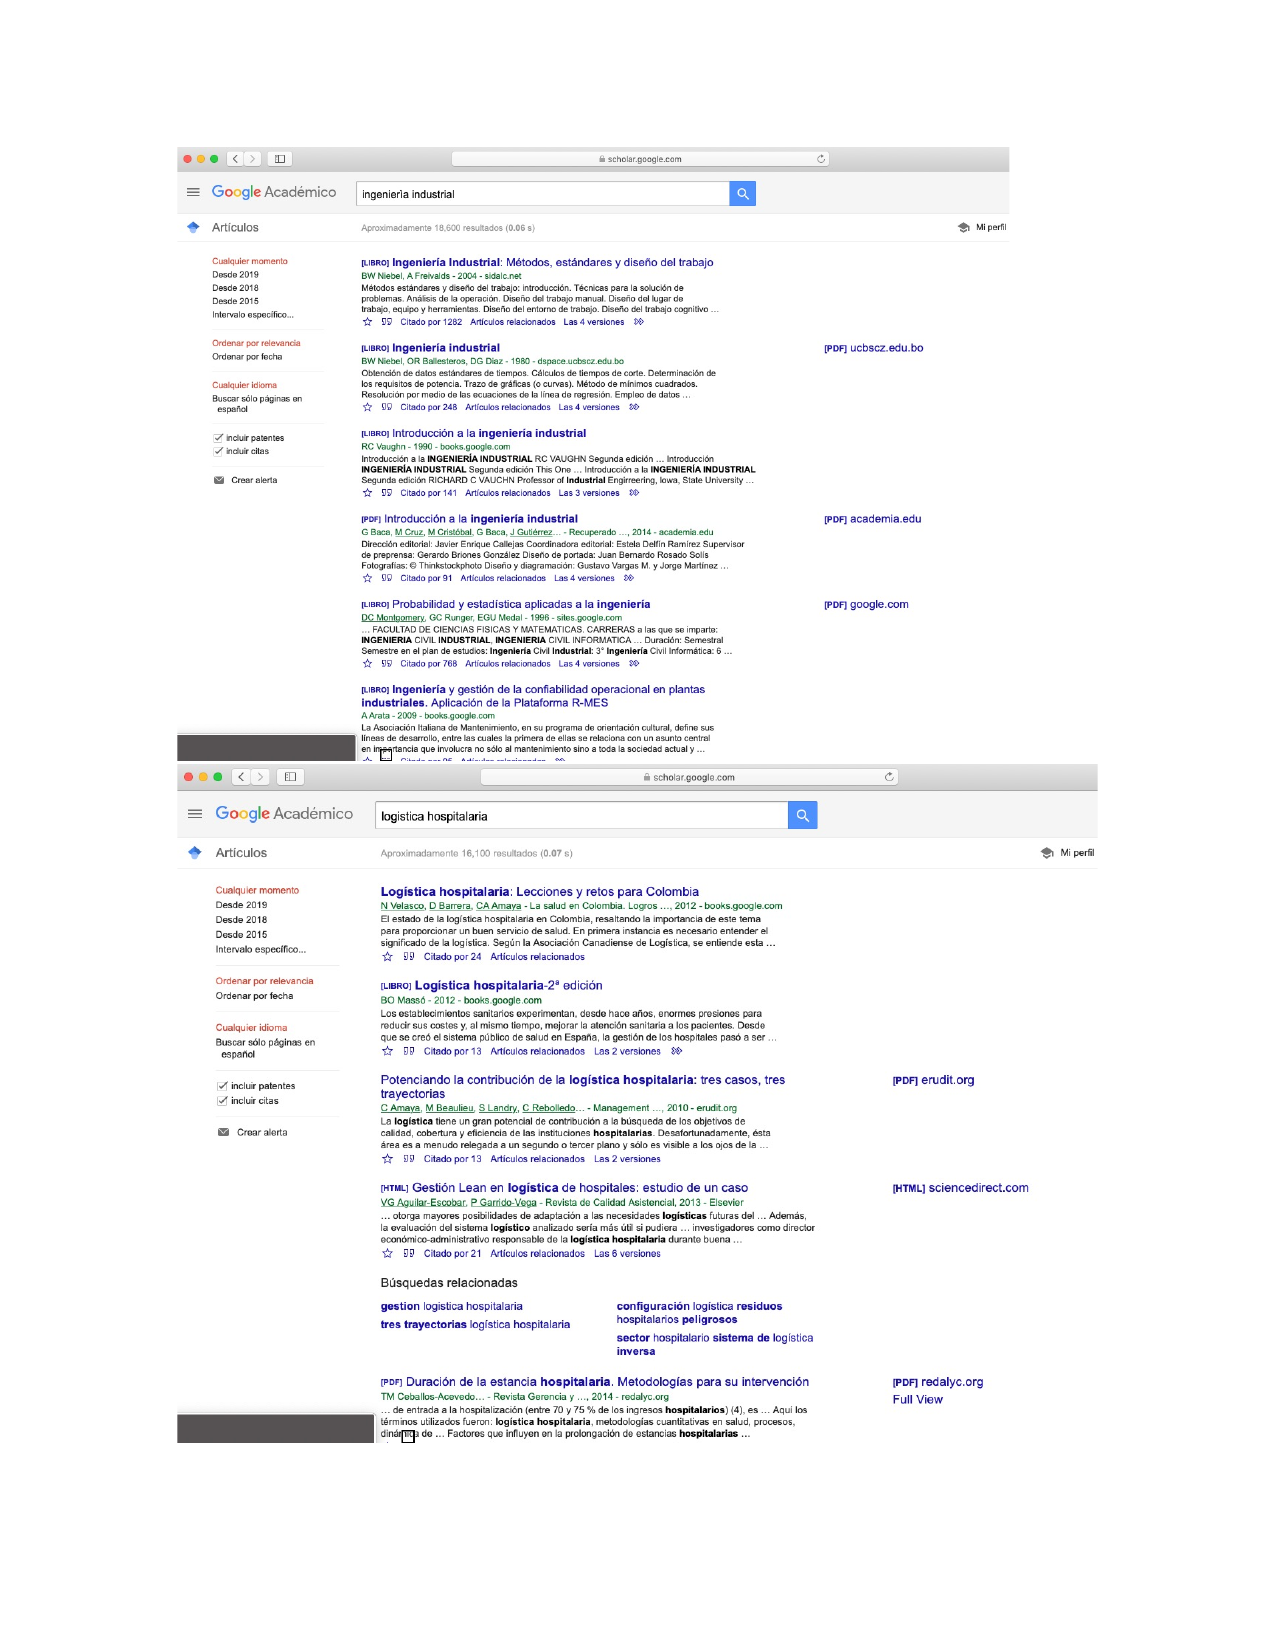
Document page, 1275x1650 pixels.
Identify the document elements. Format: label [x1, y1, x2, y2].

picture [177, 147, 1010, 761]
picture [177, 764, 1098, 1443]
